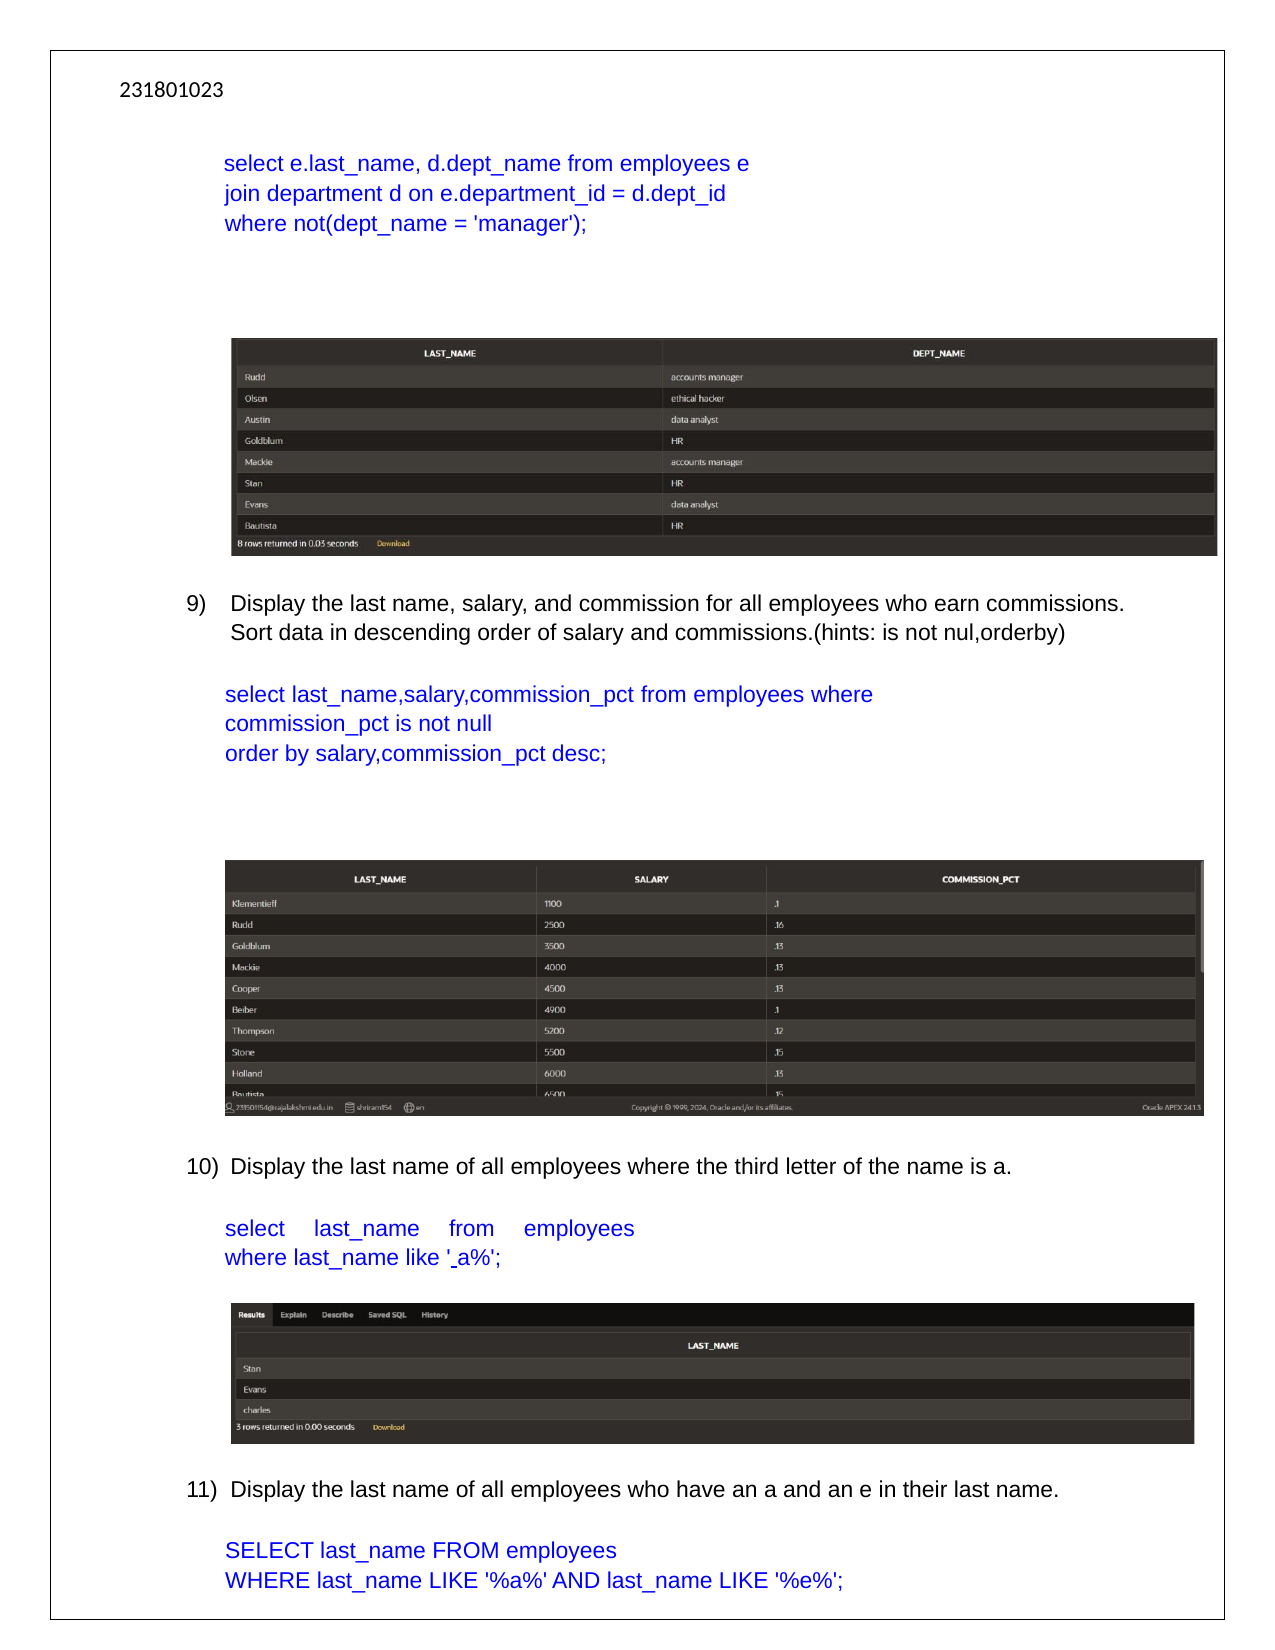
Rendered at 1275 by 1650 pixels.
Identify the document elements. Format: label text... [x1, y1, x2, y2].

list Display the last name of all employees where the third letter of the name is a. [186, 1153, 1129, 1179]
picture [231, 1303, 1195, 1444]
list Display the last name of all employees who have an a and an e in their last name. [186, 1476, 1129, 1502]
text select last_name from employees where last_name like ' a%'; [224, 1214, 635, 1270]
text SELECT last_name FROM employees [224, 1537, 1139, 1564]
list Display the last name, salary, and commission for all employees who earn commissions. Sort data in descending order of salary and commissions.(hints: is not nul,orderby) [186, 590, 1129, 645]
text WHERE last_name LIKE '%a%' AND last_name LIKE '%e%'; [224, 1567, 1139, 1594]
text order by salary,commission_pct desc; [224, 740, 1139, 766]
text select last_name,salary,commission_pct from employees where commission_pct is not null [224, 681, 874, 736]
text select e.last_name, d.dept_name from employees e join department d on e.department_id = d.dept_id where not(dept_name = 'manager'); [223, 150, 751, 236]
picture [225, 860, 1204, 1116]
picture [231, 338, 1218, 556]
